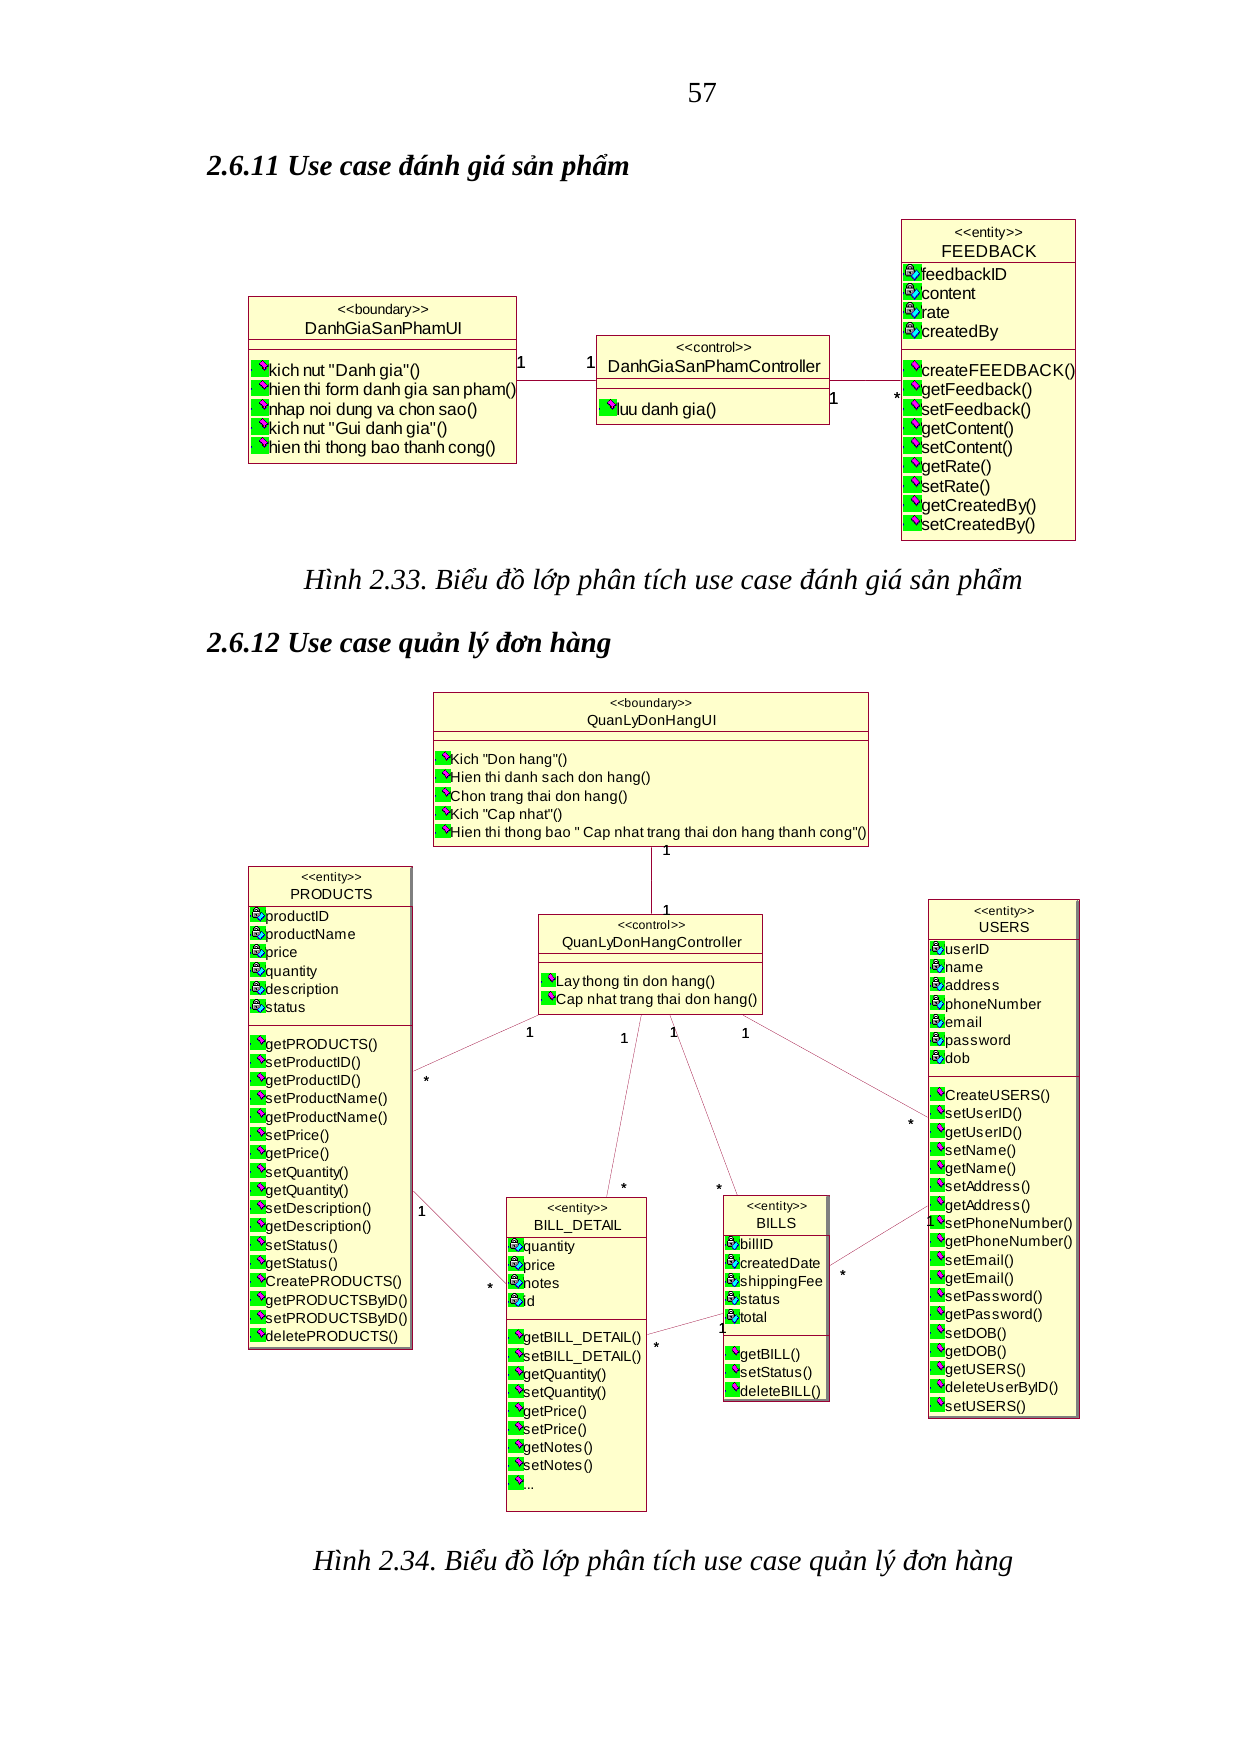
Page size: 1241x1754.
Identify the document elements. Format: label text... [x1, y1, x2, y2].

text Hình 2.34. Biểu đồ lớp phân tích use case quản lý đơn hàng [207, 1543, 1122, 1577]
text Hình 2.33. Biểu đồ lớp phân tích use case đánh giá sản phẩm [207, 562, 1122, 596]
subtitle Use case quản lý đơn hàng [207, 625, 1122, 658]
subtitle Use case đánh giá sản phẩm [207, 148, 1122, 181]
